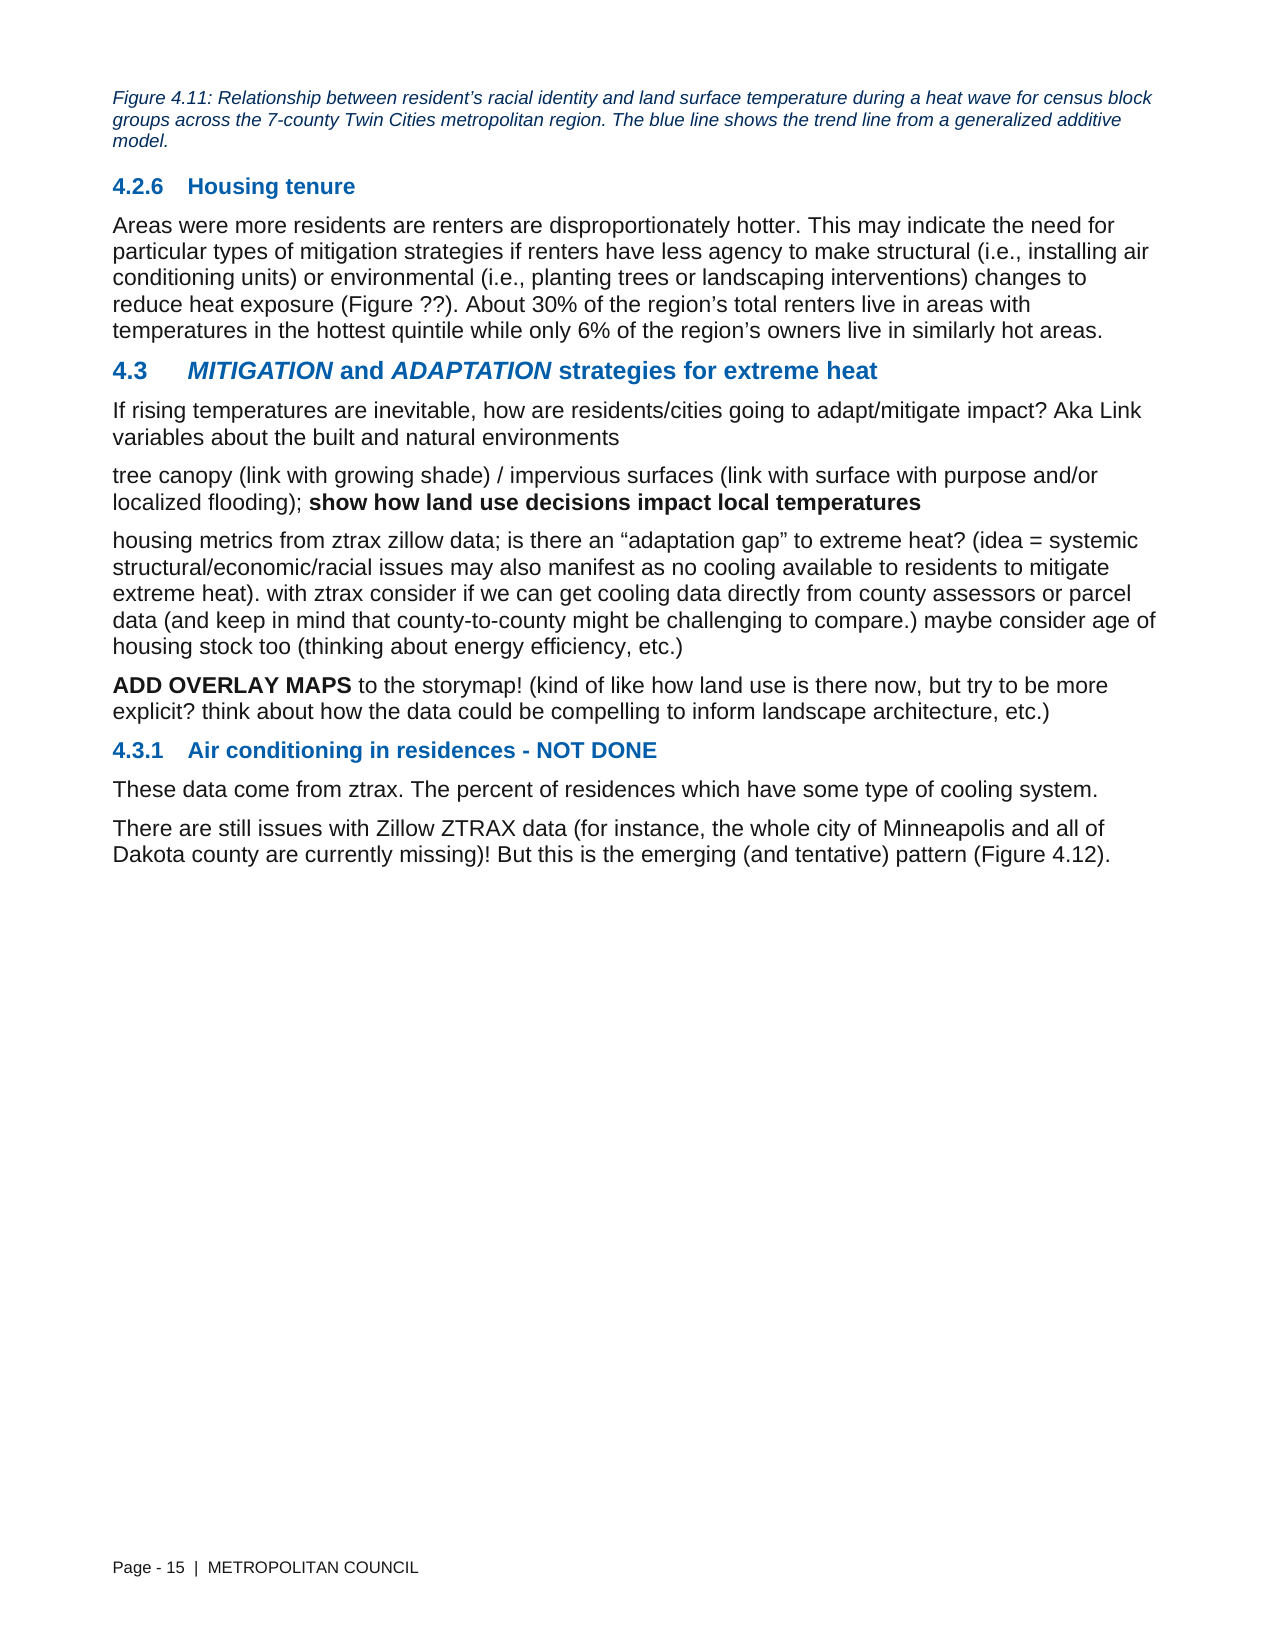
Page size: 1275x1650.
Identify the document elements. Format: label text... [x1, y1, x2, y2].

text These data come from ztrax. The percent of residences which have some type of cooling system. [112, 776, 1162, 802]
subtitle 4.2.6 Housing tenure [112, 173, 1162, 199]
subtitle 4.3.1 Air conditioning in residences - NOT DONE [112, 737, 1162, 763]
text ADD OVERLAY MAPS to the storymap! (kind of like how land use is there now, but try to be more explicit? think about how the data could be compelling to inform landscape architecture, etc.) [112, 672, 1162, 724]
text Areas were more residents are renters are disproportionately hotter. This may indicate the need for particular types of mitigation strategies if renters have less agency to make structural (i.e., installing air conditioning units) or environmental (i.e., planting trees or landscaping interventions) changes to reduce heat exposure (Figure ??). About 30% of the region’s total renters live in areas with temperatures in the hottest quintile while only 6% of the region’s owners live in similarly hot areas. [112, 212, 1162, 343]
text If rising temperatures are inevitable, how are residents/cities going to adapt/mitigate impact? Aka Link variables about the built and natural environments [112, 397, 1162, 450]
text Figure 4.11: Relationship between resident’s racial identity and land surface temperature during a heat wave for census block groups across the 7-county Twin Cities metropolitan region. The blue line shows the trend line from a generalized additive model. [112, 87, 1162, 152]
text There are still issues with Zillow ZTRAX data (for instance, the whole city of Minneapolis and all of Dakota county are currently missing)! But this is the emerging (and tentative) pattern (Figure 4.12). [112, 815, 1162, 867]
subtitle 4.3 MITIGATION and ADAPTATION strategies for extreme heat [112, 356, 1162, 384]
